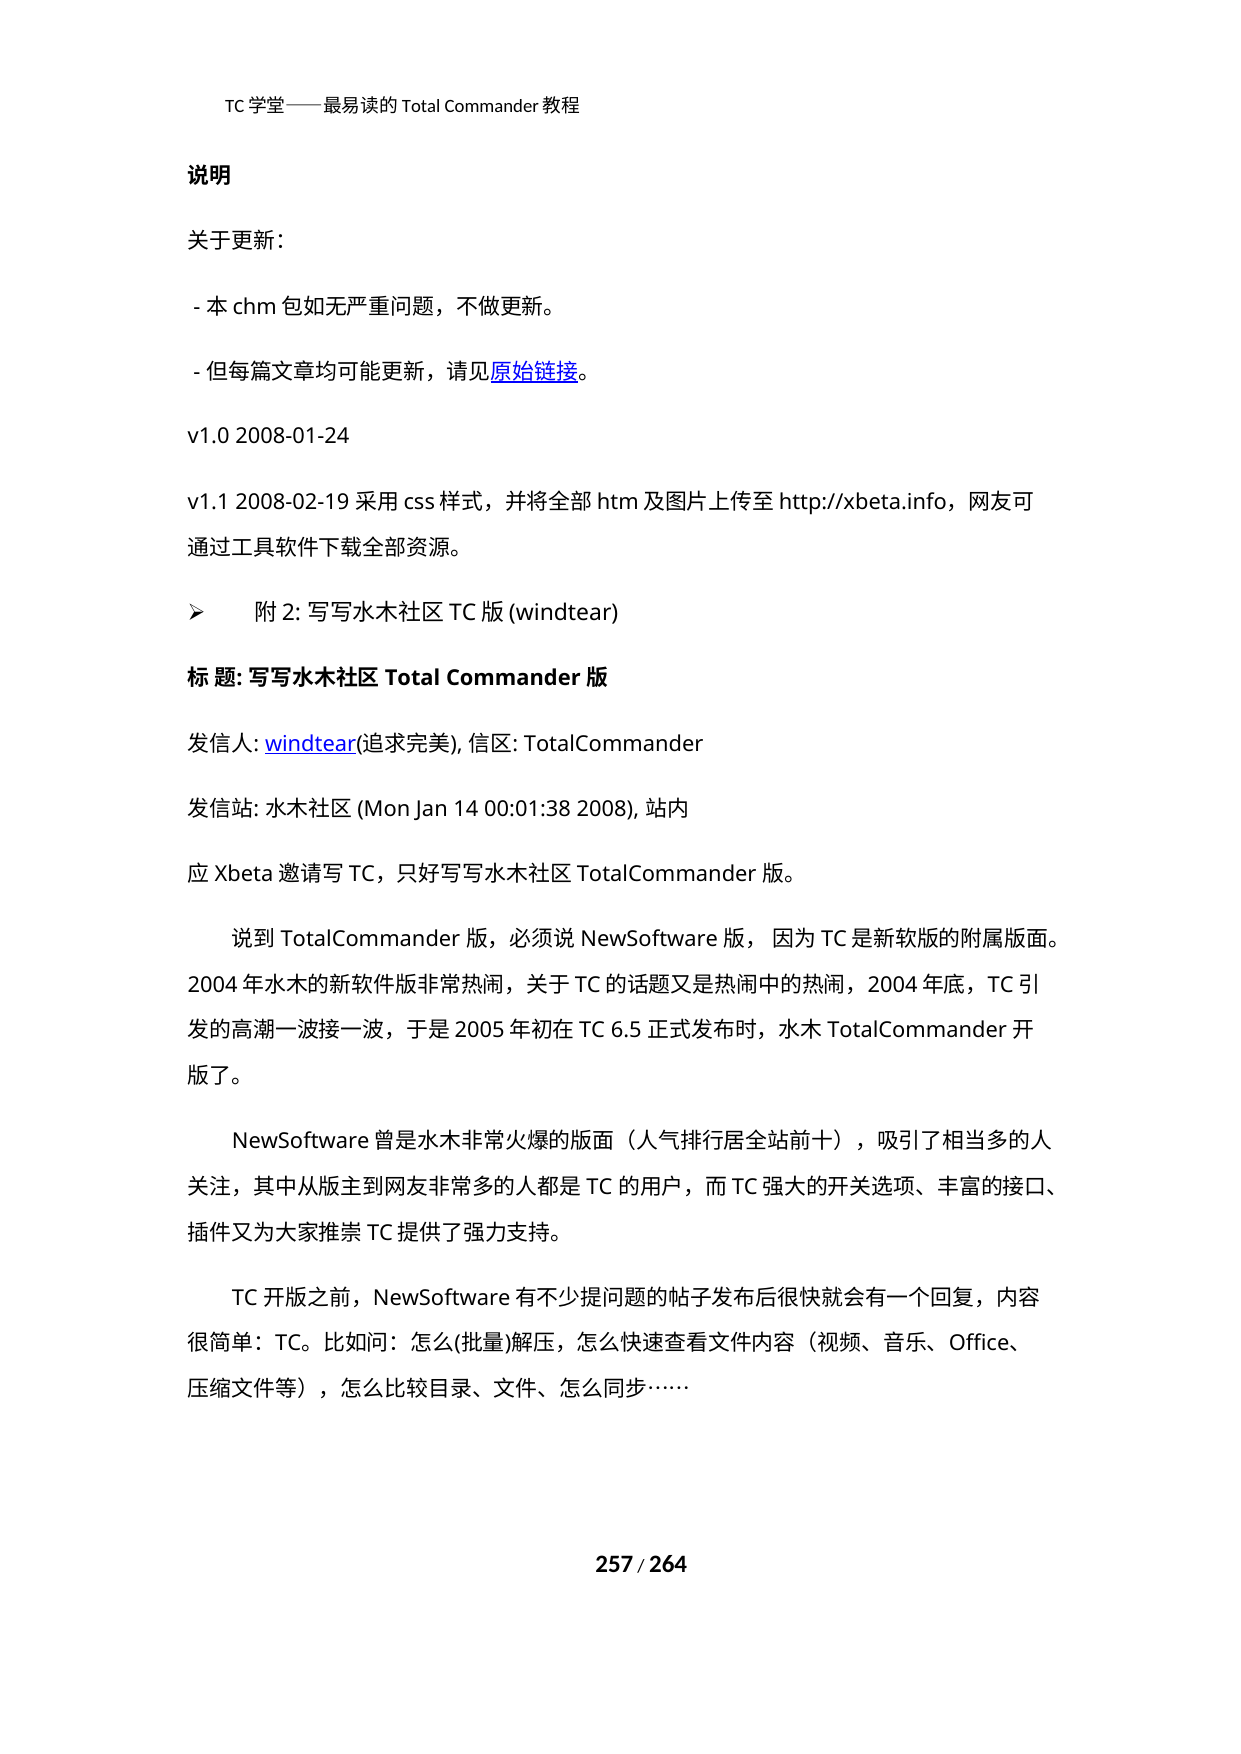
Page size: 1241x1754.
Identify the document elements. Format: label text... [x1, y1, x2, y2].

text NewSoftware曾是水木非常火爆的版面（人气排行居全站前十），吸引了相当多的人关注，其中从版主到网友非常多的人都是 TC 的用户，而TC强大的开关选项、丰富的接口、插件又为大家推崇TC提供了强力支持。 [187, 1119, 1053, 1250]
text v1.1 2008-02-19 采用css样式，并将全部htm及图片上传至http://xbeta.info，网友可通过工具软件下载全部资源。 [187, 480, 1053, 565]
text 应 Xbeta 邀请写TC，只好写写水木社区 TotalCommander 版。 [187, 852, 1053, 892]
list 附2: 写写水木社区TC版 (windtear) [187, 591, 1053, 631]
text 标 题: 写写水木社区 Total Commander 版 [187, 656, 1053, 696]
text 说明 [187, 154, 1053, 194]
text 发信站: 水木社区 (Mon Jan 14 00:01:38 2008), 站内 [187, 787, 1053, 827]
text 关于更新： [187, 219, 1053, 259]
text TC 开版之前，NewSoftware有不少提问题的帖子发布后很快就会有一个回复，内容很简单：TC。比如问：怎么(批量)解压，怎么快速查看文件内容（视频、音乐、Office、压缩文件等），怎么比较目录、文件、怎么同步…… [187, 1276, 1053, 1407]
text - 本chm包如无严重问题，不做更新。 [187, 285, 1053, 324]
text v1.0 2008-01-24 [187, 415, 1053, 455]
text 发信人: windtear(追求完美), 信区: TotalCommander [187, 722, 1053, 761]
text 说到 TotalCommander 版，必须说 NewSoftware 版， 因为 TC是新软版的附属版面。2004年水木的新软件版非常热闹，关于TC的话题又是热闹中的热闹，2004年底，TC引发的高潮一波接一波，于是2005年初在TC 6.5 正式发布时，水木 TotalCommander 开版了。 [187, 917, 1053, 1094]
text - 但每篇文章均可能更新，请见原始链接。 [187, 350, 1053, 390]
